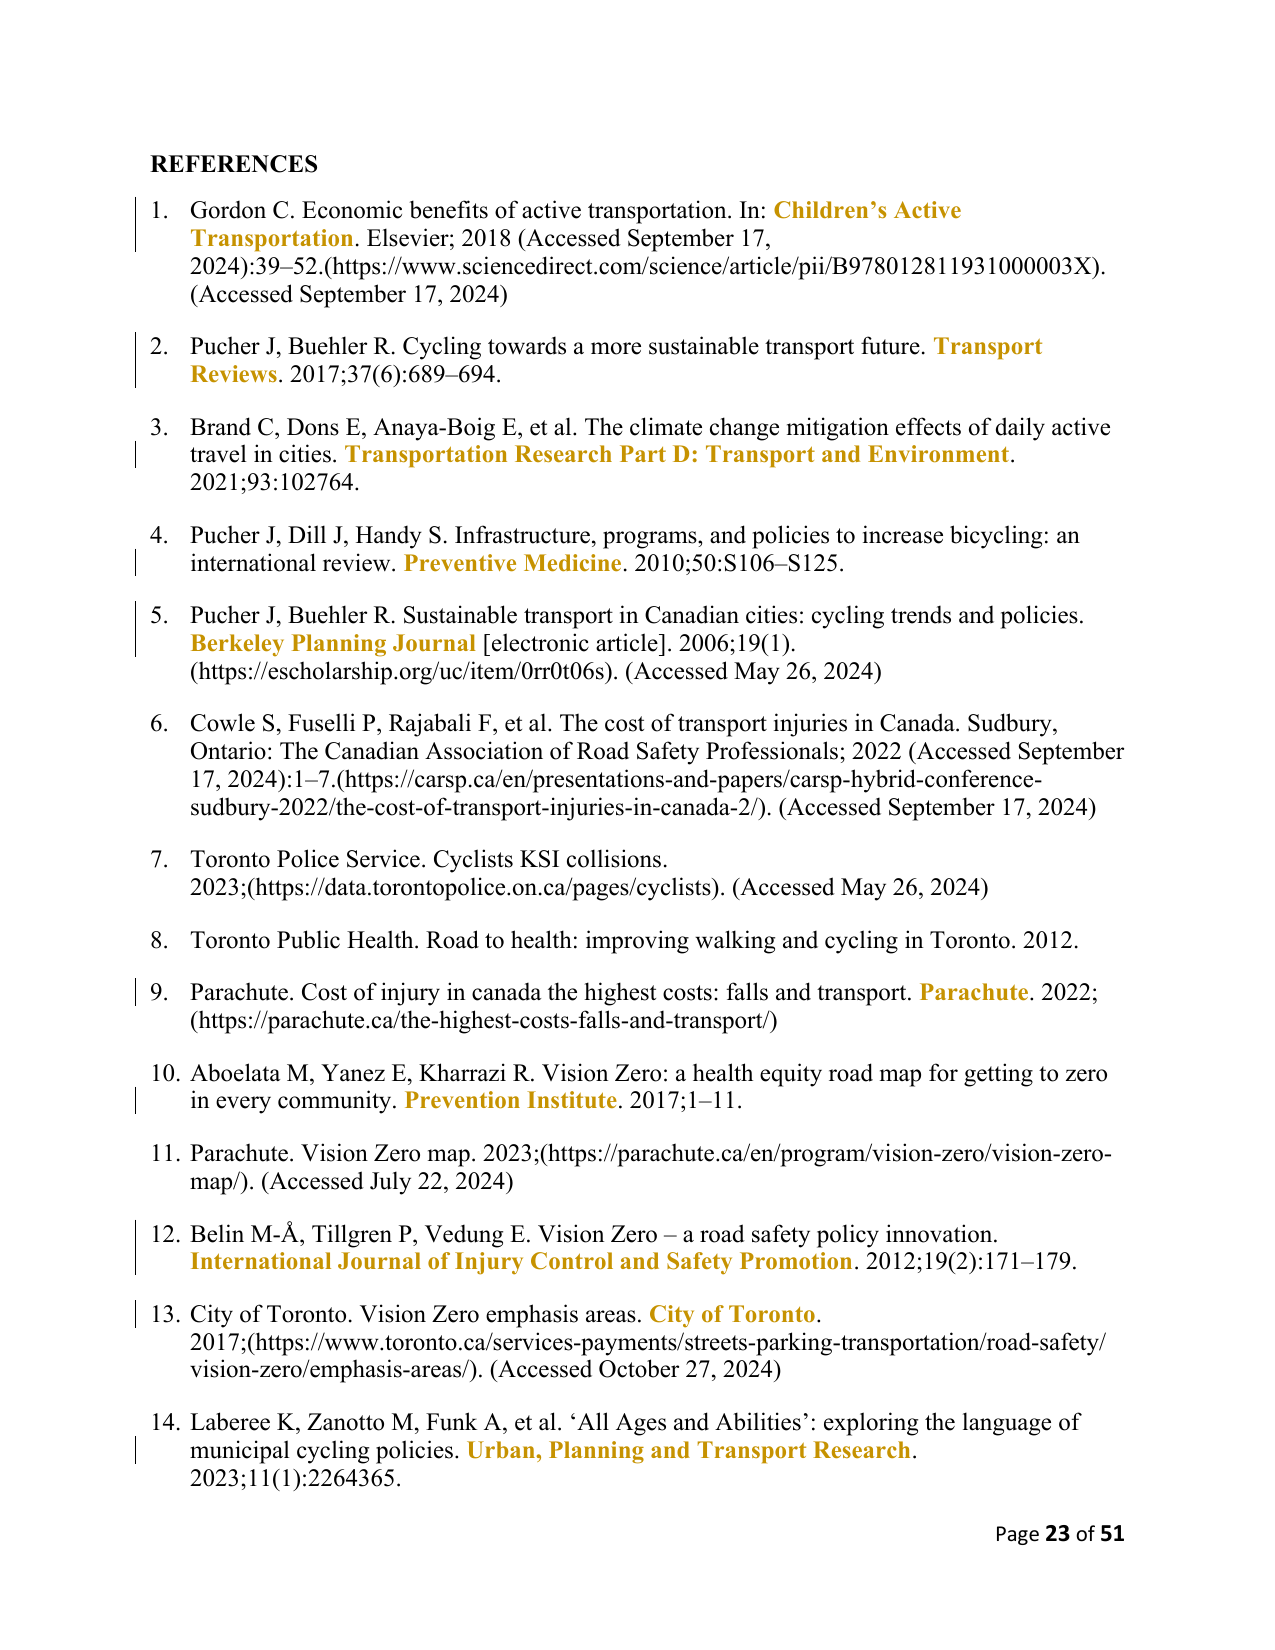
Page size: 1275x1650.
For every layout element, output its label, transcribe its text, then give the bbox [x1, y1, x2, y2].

text 5. Pucher J, Buehler R. Sustainable transport in Canadian cities: cycling trends and policies. Berkeley Planning Journal [electronic article]. 2006;19(1). (https://escholarship.org/uc/item/0rr0t06s). (Accessed May 26, 2024) [150, 601, 1125, 684]
text 12. Belin M-Å, Tillgren P, Vedung E. Vision Zero – a road safety policy innovation. International Journal of Injury Control and Safety Promotion. 2012;19(2):171–179. [150, 1220, 1125, 1275]
text 6. Cowle S, Fuselli P, Rajabali F, et al. The cost of transport injuries in Canada. Sudbury, Ontario: The Canadian Association of Road Safety Professionals; 2022 (Accessed September 17, 2024):1–7.(https://carsp.ca/en/presentations-and-papers/carsp-hybrid-conference-sudbury-2022/the-cost-of-transport-injuries-in-canada-2/). (Accessed September 17, 2024) [150, 709, 1125, 820]
text 13. City of Toronto. Vision Zero emphasis areas. City of Toronto. 2017;(https://www.toronto.ca/services-payments/streets-parking-transportation/road-safety/vision-zero/emphasis-areas/). (Accessed October 27, 2024) [150, 1300, 1125, 1383]
text 7. Toronto Police Service. Cyclists KSI collisions. 2023;(https://data.torontopolice.on.ca/pages/cyclists). (Accessed May 26, 2024) [150, 845, 1125, 901]
text 10. Aboelata M, Yanez E, Kharrazi R. Vision Zero: a health equity road map for getting to zero in every community. Prevention Institute. 2017;1–11. [150, 1059, 1125, 1114]
text REFERENCES [150, 150, 1125, 178]
text 3. Brand C, Dons E, Anaya-Boig E, et al. The climate change mitigation effects of daily active travel in cities. Transportation Research Part D: Transport and Environment. 2021;93:102764. [150, 413, 1125, 496]
text 2. Pucher J, Buehler R. Cycling towards a more sustainable transport future. Transport Reviews. 2017;37(6):689–694. [150, 332, 1125, 388]
text 4. Pucher J, Dill J, Handy S. Infrastructure, programs, and policies to increase bicycling: an international review. Preventive Medicine. 2010;50:S106–S125. [150, 521, 1125, 576]
text 11. Parachute. Vision Zero map. 2023;(https://parachute.ca/en/program/vision-zero/vision-zero-map/). (Accessed July 22, 2024) [150, 1139, 1125, 1195]
text 14. Laberee K, Zanotto M, Funk A, et al. ‘All Ages and Abilities’: exploring the language of municipal cycling policies. Urban, Planning and Transport Research. 2023;11(1):2264365. [150, 1408, 1125, 1491]
text 8. Toronto Public Health. Road to health: improving walking and cycling in Toronto. 2012. [150, 926, 1125, 953]
text 1. Gordon C. Economic benefits of active transportation. In: Children’s Active Transportation. Elsevier; 2018 (Accessed September 17, 2024):39–52.(https://www.sciencedirect.com/science/article/pii/B978012811931000003X). (Accessed September 17, 2024) [150, 197, 1125, 307]
text 9. Parachute. Cost of injury in canada the highest costs: falls and transport. Parachute. 2022;(https://parachute.ca/the-highest-costs-falls-and-transport/) [150, 978, 1125, 1034]
